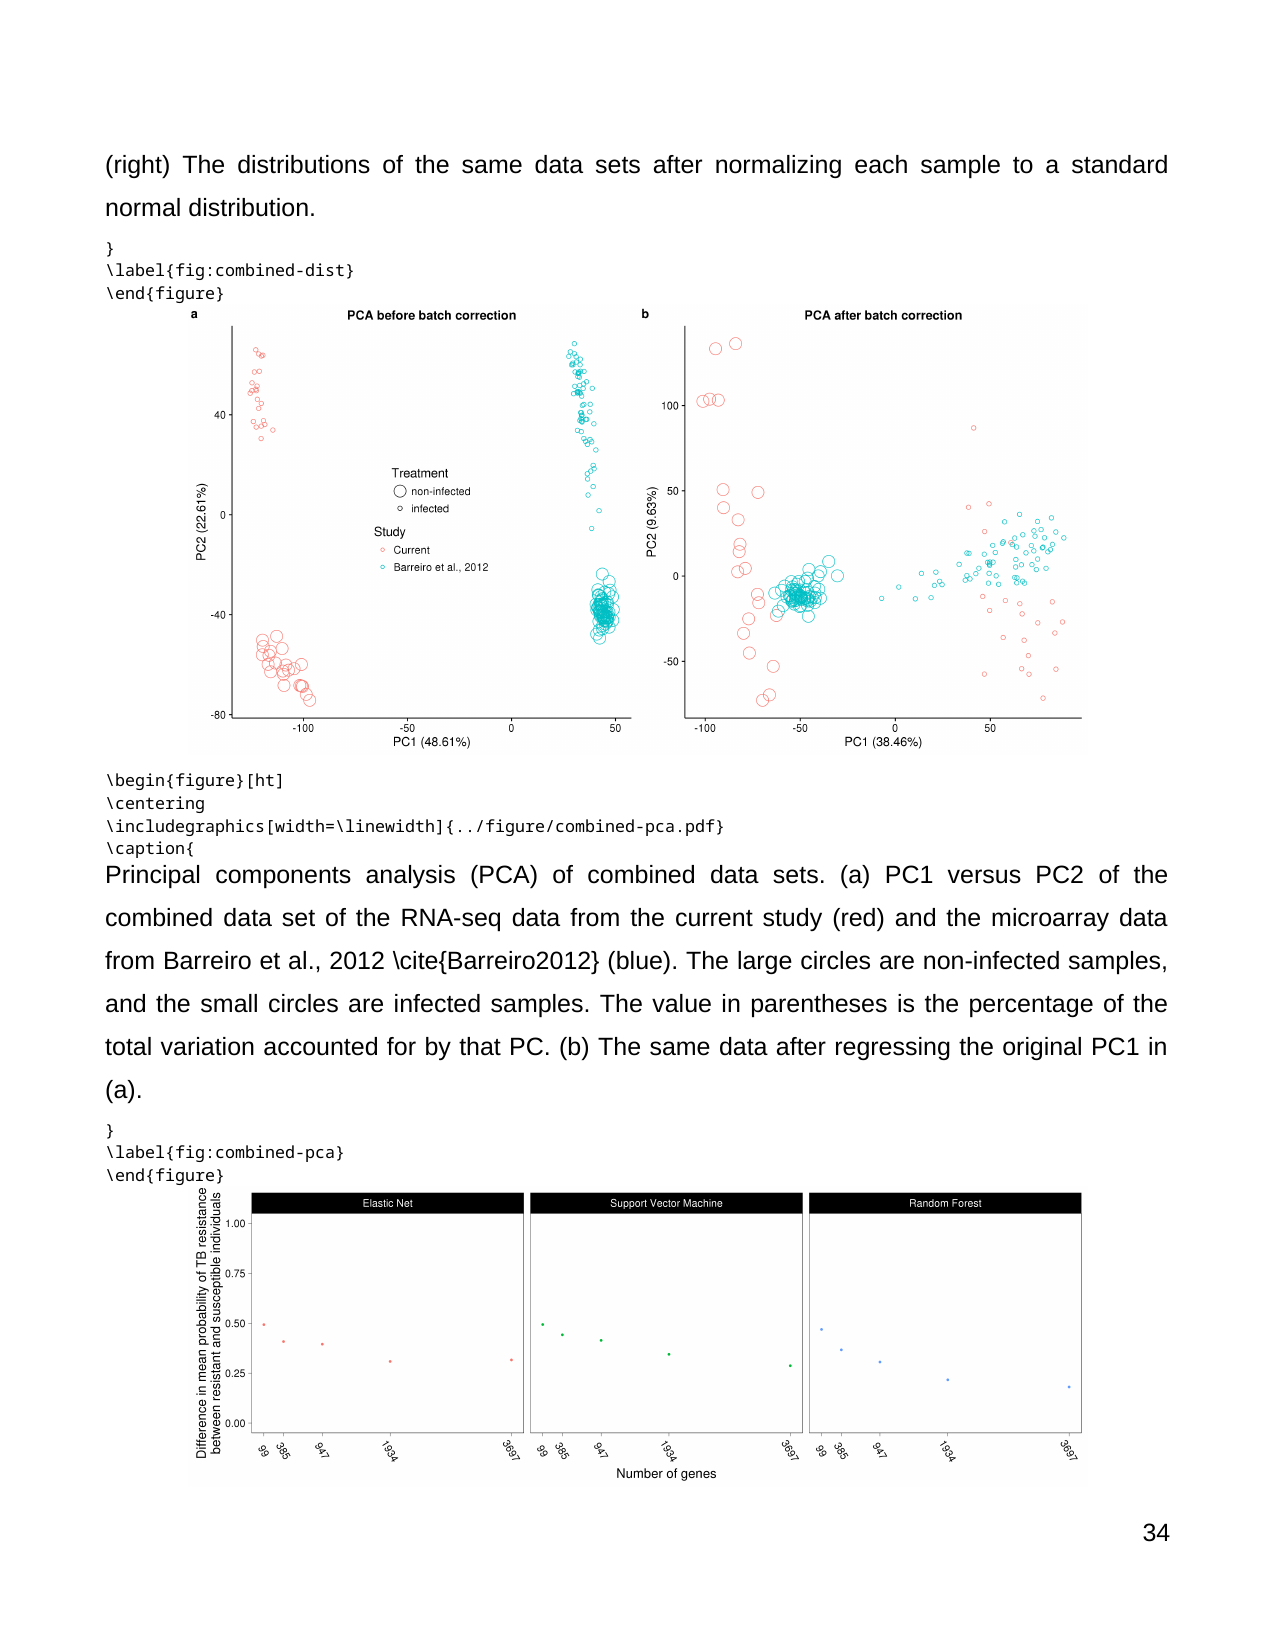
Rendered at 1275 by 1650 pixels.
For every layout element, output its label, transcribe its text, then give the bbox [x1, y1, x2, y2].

text \centering [105, 791, 1170, 814]
picture [187, 1186, 1088, 1487]
text \end{figure} [105, 1164, 1170, 1186]
text \begin{figure}[ht] [105, 769, 1170, 791]
text } [105, 236, 1170, 259]
picture [187, 304, 1088, 755]
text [105, 150, 1170, 222]
text \caption{ [105, 837, 1170, 859]
text \includegraphics[width=\linewidth]{../figure/combined-pca.pdf} [105, 814, 1170, 837]
text } [105, 1118, 1170, 1141]
text \end{figure} [105, 282, 1170, 304]
text Principal components analysis (PCA) of combined data sets. (a) PC1 versus PC2 of the combined data set of the RNA-seq data from the current study (red) and the microarray data from Barreiro et al., 2012 \cite{Barreiro2012} (blue). The large circles are non-infected samples, and the small circles are infected samples. The value in parentheses is the percentage of the total variation accounted for by that PC. (b) The same data after regressing the original PC1 in (a). [105, 859, 1170, 1104]
text \label{fig:combined-pca} [105, 1141, 1170, 1164]
text \label{fig:combined-dist} [105, 259, 1170, 282]
